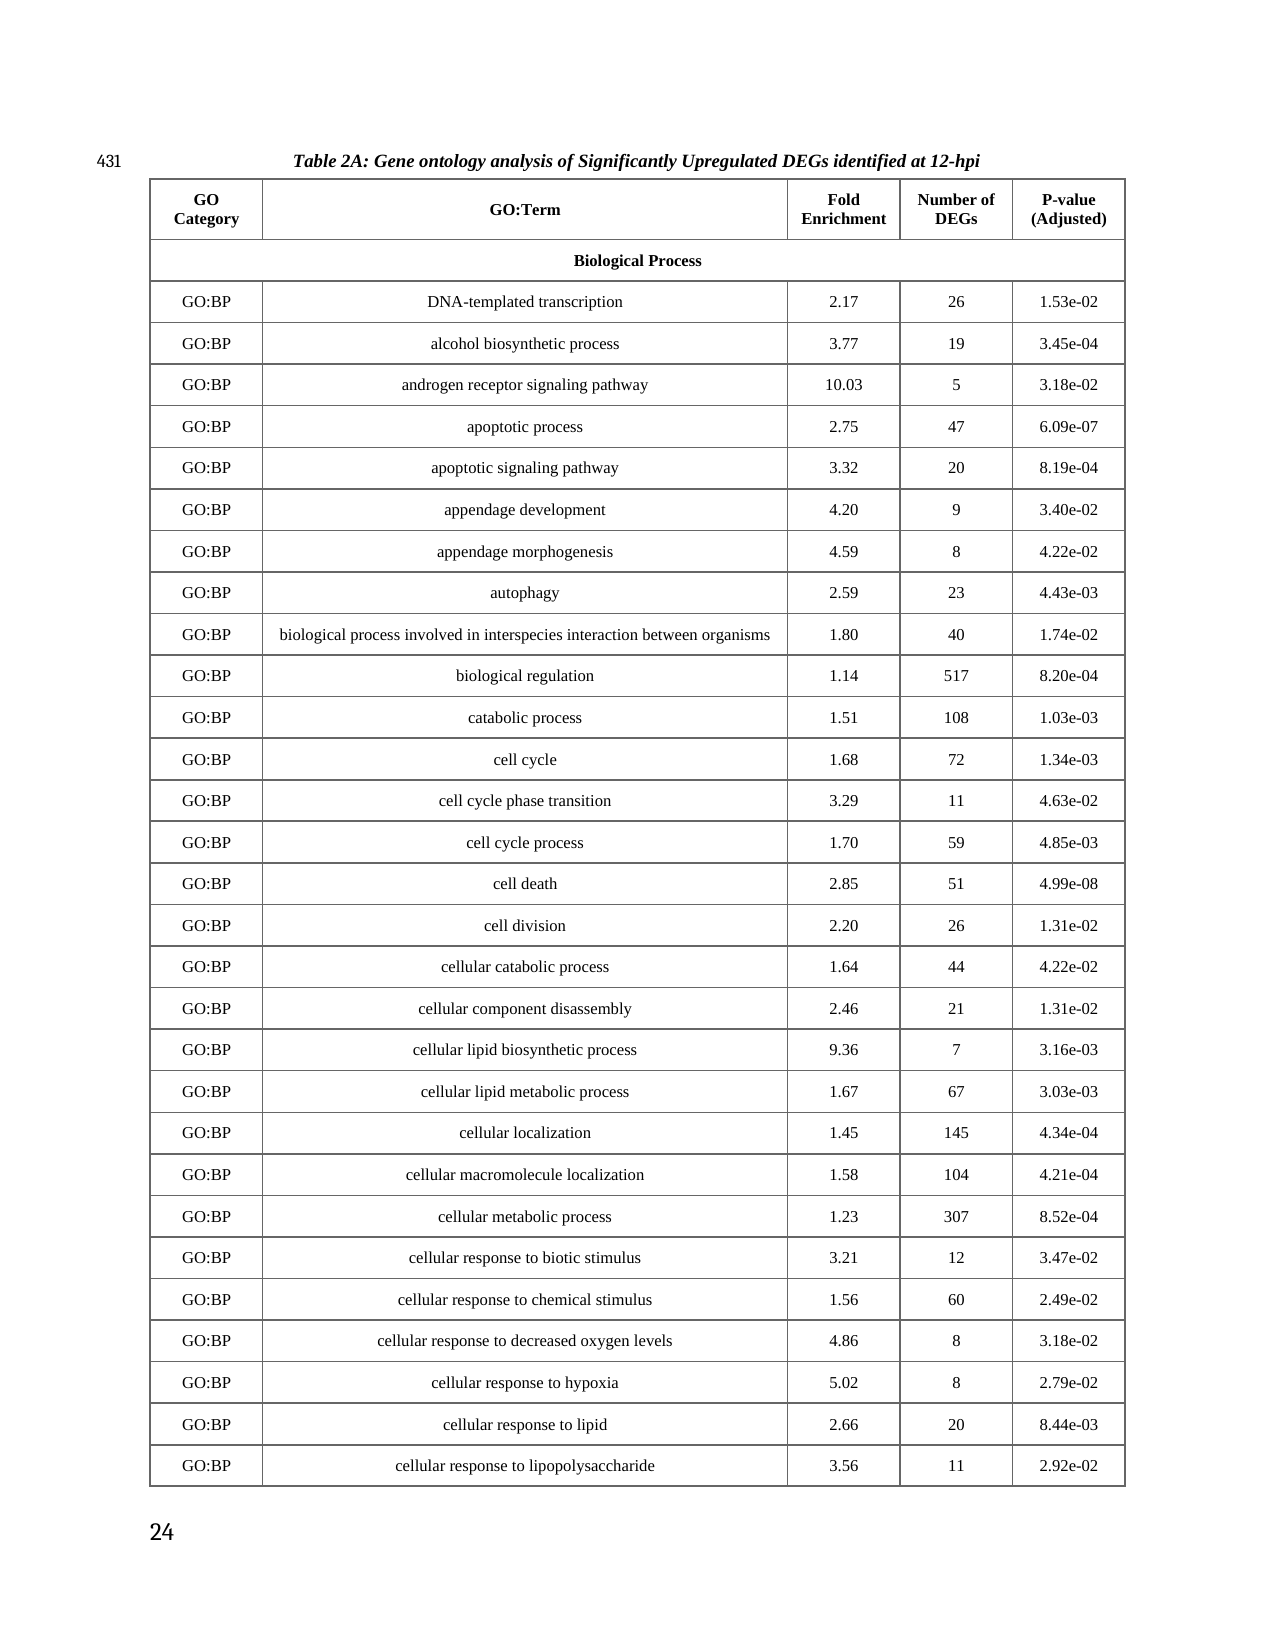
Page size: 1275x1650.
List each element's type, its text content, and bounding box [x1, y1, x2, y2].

table_cell biological process involved in interspecies interaction between organisms [263, 614, 787, 654]
table_cell 3.18e-02 [1013, 1321, 1124, 1361]
table_cell apoptotic signaling pathway [263, 448, 787, 488]
table_cell 3.56 [788, 1446, 899, 1485]
table_cell 3.77 [788, 323, 899, 363]
table_cell 8 [901, 1321, 1012, 1361]
table_cell 1.53e-02 [1013, 282, 1124, 322]
table_cell 1.67 [788, 1071, 899, 1111]
table_cell 67 [901, 1071, 1012, 1111]
table_cell 1.64 [788, 947, 899, 987]
table_cell GO:BP [151, 614, 262, 654]
table_cell 8.52e-04 [1013, 1196, 1124, 1236]
table_cell GO:BP [151, 656, 262, 696]
table_cell 4.59 [788, 531, 899, 571]
table_header Fold Enrichment [788, 180, 899, 238]
table_cell cell cycle [263, 739, 787, 779]
table_cell 1.34e-03 [1013, 739, 1124, 779]
table_cell 4.43e-03 [1013, 573, 1124, 613]
table_cell 3.47e-02 [1013, 1238, 1124, 1278]
table_cell GO:BP [151, 988, 262, 1028]
table_cell 8.19e-04 [1013, 448, 1124, 488]
table_cell 5 [901, 365, 1012, 405]
table_cell alcohol biosynthetic process [263, 323, 787, 363]
table_cell cell cycle phase transition [263, 781, 787, 820]
table_cell 2.17 [788, 282, 899, 322]
table_cell 20 [901, 448, 1012, 488]
table_cell 2.79e-02 [1013, 1362, 1124, 1402]
table_cell 23 [901, 573, 1012, 613]
table_cell GO:BP [151, 1113, 262, 1153]
table_header Number of DEGs [901, 180, 1012, 238]
table_cell GO:BP [151, 697, 262, 737]
table_cell 60 [901, 1279, 1012, 1319]
table_cell 3.16e-03 [1013, 1030, 1124, 1070]
table_cell cellular lipid metabolic process [263, 1071, 787, 1111]
table_cell 11 [901, 1446, 1012, 1485]
table_cell GO:BP [151, 1321, 262, 1361]
table_cell 1.70 [788, 822, 899, 862]
table_cell 3.21 [788, 1238, 899, 1278]
table_cell 26 [901, 282, 1012, 322]
table_cell 47 [901, 406, 1012, 446]
table_cell 1.80 [788, 614, 899, 654]
table_cell GO:BP [151, 1279, 262, 1319]
table_cell 3.18e-02 [1013, 365, 1124, 405]
table_cell cellular response to lipid [263, 1404, 787, 1444]
table_cell 8.44e-03 [1013, 1404, 1124, 1444]
table_cell GO:BP [151, 365, 262, 405]
table_cell 72 [901, 739, 1012, 779]
table_cell DNA-templated transcription [263, 282, 787, 322]
table_cell cellular metabolic process [263, 1196, 787, 1236]
table_cell 12 [901, 1238, 1012, 1278]
table_cell 26 [901, 905, 1012, 945]
table_cell 1.31e-02 [1013, 988, 1124, 1028]
table_cell 4.20 [788, 490, 899, 529]
table_cell 517 [901, 656, 1012, 696]
table_cell 51 [901, 864, 1012, 903]
table_cell cellular response to chemical stimulus [263, 1279, 787, 1319]
table_cell cellular response to hypoxia [263, 1362, 787, 1402]
table_cell 5.02 [788, 1362, 899, 1402]
table_cell 2.75 [788, 406, 899, 446]
table_cell cell cycle process [263, 822, 787, 862]
table_cell GO:BP [151, 739, 262, 779]
table_cell 8.20e-04 [1013, 656, 1124, 696]
table_cell GO:BP [151, 905, 262, 945]
table_cell GO:BP [151, 406, 262, 446]
table_cell 3.03e-03 [1013, 1071, 1124, 1111]
table_cell GO:BP [151, 448, 262, 488]
table_cell GO:BP [151, 781, 262, 820]
table_cell 2.85 [788, 864, 899, 903]
table_cell 1.14 [788, 656, 899, 696]
table_cell 2.66 [788, 1404, 899, 1444]
table_cell 7 [901, 1030, 1012, 1070]
table_cell catabolic process [263, 697, 787, 737]
table_cell 11 [901, 781, 1012, 820]
table_cell 1.56 [788, 1279, 899, 1319]
table_cell cellular localization [263, 1113, 787, 1153]
table_header GO:Term [263, 180, 787, 238]
table_cell 4.99e-08 [1013, 864, 1124, 903]
table_cell cellular catabolic process [263, 947, 787, 987]
table_cell GO:BP [151, 282, 262, 322]
table_cell GO:BP [151, 947, 262, 987]
table_cell GO:BP [151, 1030, 262, 1070]
table_cell 44 [901, 947, 1012, 987]
table_cell 1.51 [788, 697, 899, 737]
table_cell 9.36 [788, 1030, 899, 1070]
table_cell cell death [263, 864, 787, 903]
table_cell 1.03e-03 [1013, 697, 1124, 737]
table_cell 1.45 [788, 1113, 899, 1153]
table_cell 4.63e-02 [1013, 781, 1124, 820]
table_cell 6.09e-07 [1013, 406, 1124, 446]
table_cell GO:BP [151, 1071, 262, 1111]
table_cell 4.22e-02 [1013, 947, 1124, 987]
table_cell 8 [901, 531, 1012, 571]
table_cell 21 [901, 988, 1012, 1028]
table_cell 2.92e-02 [1013, 1446, 1124, 1485]
table_cell 1.23 [788, 1196, 899, 1236]
table_cell 1.68 [788, 739, 899, 779]
table_cell 108 [901, 697, 1012, 737]
table_cell cell division [263, 905, 787, 945]
table_cell 1.31e-02 [1013, 905, 1124, 945]
text Table 2A: Gene ontology analysis of Significantly Upregulated DEGs identified at 12-hpi [156, 150, 1119, 172]
table_cell GO:BP [151, 490, 262, 529]
table_cell GO:BP [151, 1196, 262, 1236]
table_cell GO:BP [151, 1404, 262, 1444]
table_cell GO:BP [151, 1446, 262, 1485]
table_cell 2.20 [788, 905, 899, 945]
table_cell 4.22e-02 [1013, 531, 1124, 571]
table_cell cellular response to decreased oxygen levels [263, 1321, 787, 1361]
table_cell apoptotic process [263, 406, 787, 446]
table_cell appendage morphogenesis [263, 531, 787, 571]
table_cell 19 [901, 323, 1012, 363]
table_cell 2.59 [788, 573, 899, 613]
table_cell GO:BP [151, 323, 262, 363]
table_cell Biological Process [151, 240, 1124, 280]
table_cell 20 [901, 1404, 1012, 1444]
table_cell 9 [901, 490, 1012, 529]
table_header P-value (Adjusted) [1013, 180, 1124, 238]
table_cell 3.40e-02 [1013, 490, 1124, 529]
table_cell cellular macromolecule localization [263, 1155, 787, 1194]
table_cell 4.85e-03 [1013, 822, 1124, 862]
table_cell 307 [901, 1196, 1012, 1236]
table_cell 8 [901, 1362, 1012, 1402]
table_cell cellular response to biotic stimulus [263, 1238, 787, 1278]
table_cell 3.32 [788, 448, 899, 488]
table_cell 59 [901, 822, 1012, 862]
table_cell 3.29 [788, 781, 899, 820]
table_cell autophagy [263, 573, 787, 613]
table_cell 2.46 [788, 988, 899, 1028]
table_cell cellular component disassembly [263, 988, 787, 1028]
table_cell 4.21e-04 [1013, 1155, 1124, 1194]
table_cell 3.45e-04 [1013, 323, 1124, 363]
table_cell 1.74e-02 [1013, 614, 1124, 654]
table_cell appendage development [263, 490, 787, 529]
table_cell 104 [901, 1155, 1012, 1194]
table_cell GO:BP [151, 573, 262, 613]
table_cell GO:BP [151, 531, 262, 571]
table_header GO Category [151, 180, 262, 238]
table_cell GO:BP [151, 864, 262, 903]
table_cell GO:BP [151, 1155, 262, 1194]
table_cell biological regulation [263, 656, 787, 696]
table_cell GO:BP [151, 822, 262, 862]
table_cell 1.58 [788, 1155, 899, 1194]
table_cell cellular lipid biosynthetic process [263, 1030, 787, 1070]
table_cell 40 [901, 614, 1012, 654]
table_cell 4.34e-04 [1013, 1113, 1124, 1153]
table_cell GO:BP [151, 1238, 262, 1278]
table_cell GO:BP [151, 1362, 262, 1402]
table_cell 145 [901, 1113, 1012, 1153]
table_cell cellular response to lipopolysaccharide [263, 1446, 787, 1485]
table_cell 2.49e-02 [1013, 1279, 1124, 1319]
table_cell androgen receptor signaling pathway [263, 365, 787, 405]
table_cell 10.03 [788, 365, 899, 405]
table_cell 4.86 [788, 1321, 899, 1361]
